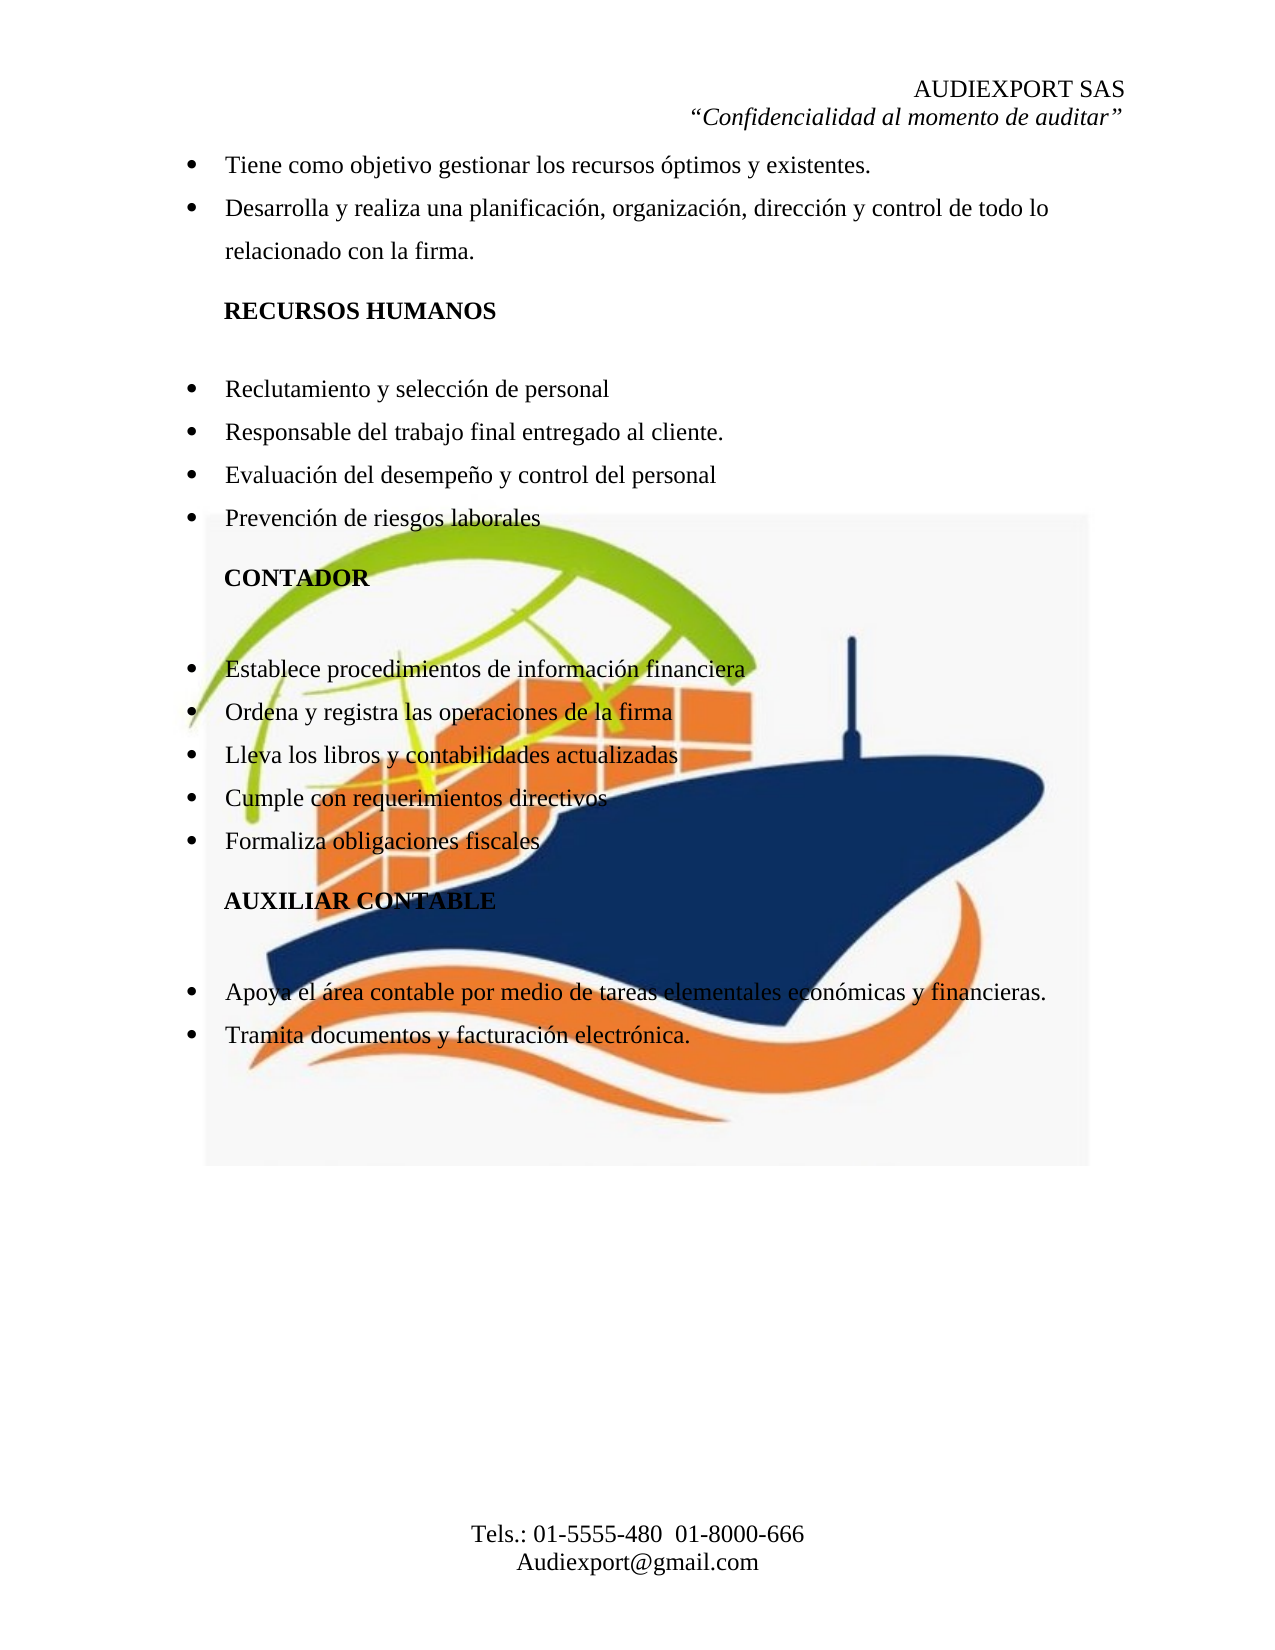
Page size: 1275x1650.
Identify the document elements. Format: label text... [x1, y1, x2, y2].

list Evaluación del desempeño y control del personal [187, 460, 1125, 489]
list Apoya el área contable por medio de tareas elementales económicas y financieras. [187, 977, 1125, 1006]
list Reclutamiento y selección de personal [187, 374, 1125, 403]
subtitle RECURSOS HUMANOS [224, 296, 1125, 325]
list Tiene como objetivo gestionar los recursos óptimos y existentes. [187, 150, 1125, 179]
list Formaliza obligaciones fiscales [187, 826, 1125, 855]
list Desarrolla y realiza una planificación, organización, dirección y control de todo lo relacionado con la firma. [187, 193, 1125, 265]
list Cumple con requerimientos directivos [187, 783, 1125, 812]
picture [150, 483, 1125, 1166]
list Responsable del trabajo final entregado al cliente. [187, 417, 1125, 446]
list Ordena y registra las operaciones de la firma [187, 697, 1125, 726]
subtitle AUXILIAR CONTABLE [224, 886, 1125, 915]
subtitle CONTADOR [224, 563, 1125, 592]
list Prevención de riesgos laborales [187, 503, 1125, 532]
list Tramita documentos y facturación electrónica. [187, 1020, 1125, 1049]
list Lleva los libros y contabilidades actualizadas [187, 740, 1125, 769]
list Establece procedimientos de información financiera [187, 654, 1125, 683]
